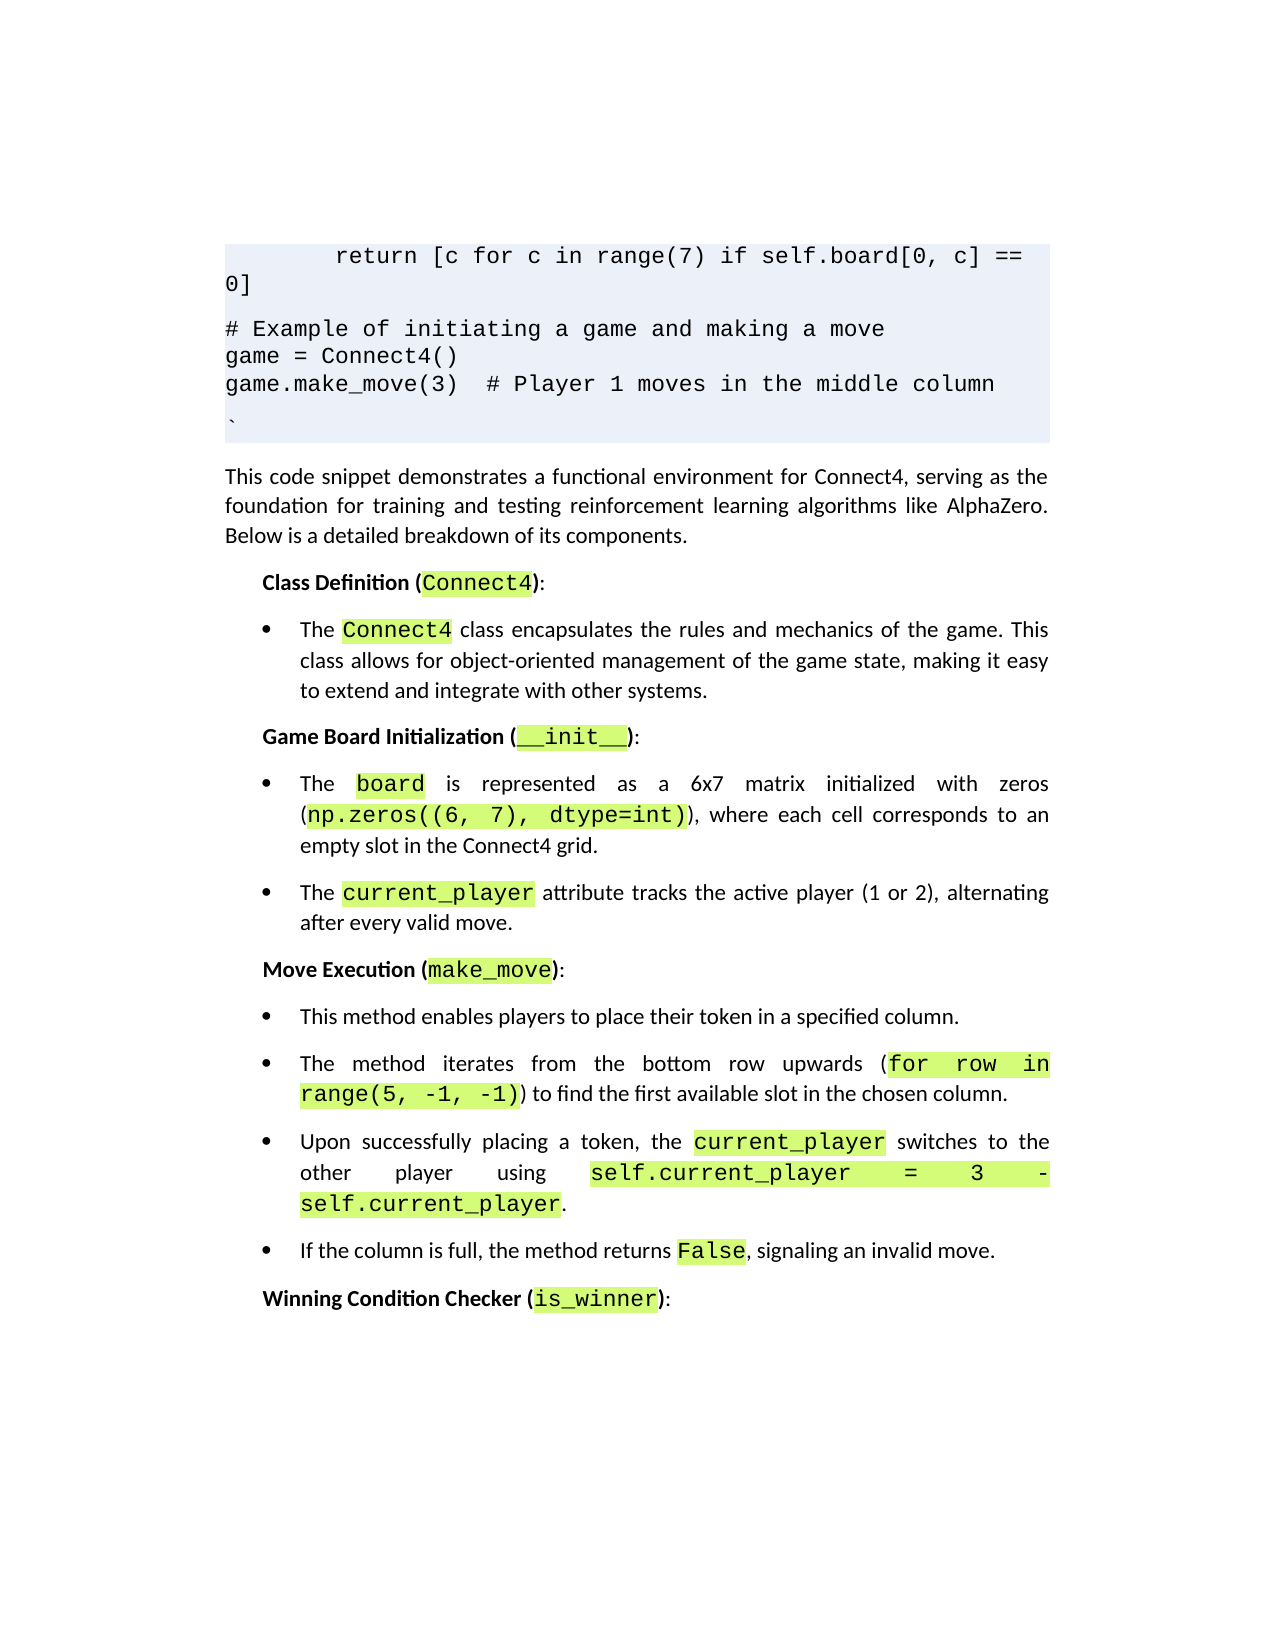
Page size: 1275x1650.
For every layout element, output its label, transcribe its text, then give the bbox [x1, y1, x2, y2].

list The board is represented as a 6x7 matrix initialized with zeros (np.zeros((6, 7), dtype=int)), where each cell corresponds to an empty slot in the Connect4 grid. [262, 769, 1050, 859]
list This method enables players to place their token in a specified column. [262, 1002, 1050, 1030]
text ` [225, 417, 1050, 443]
list Upon successfully placing a token, the current_player switches to the other player using self.current_player = 3 - self.current_player. [262, 1127, 1050, 1218]
text Move Execution (make_move): [262, 955, 1050, 984]
text Winning Condition Checker (is_winner): [262, 1284, 1050, 1313]
text Game Board Initialization (__init__): [262, 722, 1050, 751]
list The method iterates from the bottom row upwards (for row in range(5, -1, -1)) to find the first available slot in the chosen column. [262, 1049, 1050, 1109]
list If the column is full, the method returns False, signaling an invalid move. [262, 1236, 1050, 1265]
text # Example of initiating a game and making a move game = Connect4() game.make_move(3) # Player 1 moves in the middle column [225, 317, 1050, 399]
text Class Definition (Connect4): [262, 568, 1050, 597]
text This code snippet demonstrates a functional environment for Connect4, serving as the foundation for training and testing reinforcement learning algorithms like AlphaZero. Below is a detailed breakdown of its components. [225, 462, 1050, 549]
text return [c for c in range(7) if self.board[0, c] == 0] [225, 244, 1050, 298]
list The Connect4 class encapsulates the rules and mechanics of the game. This class allows for object-oriented management of the game state, making it easy to extend and integrate with other systems. [262, 615, 1050, 704]
list The current_player attribute tracks the active player (1 or 2), alternating after every valid move. [262, 878, 1050, 936]
